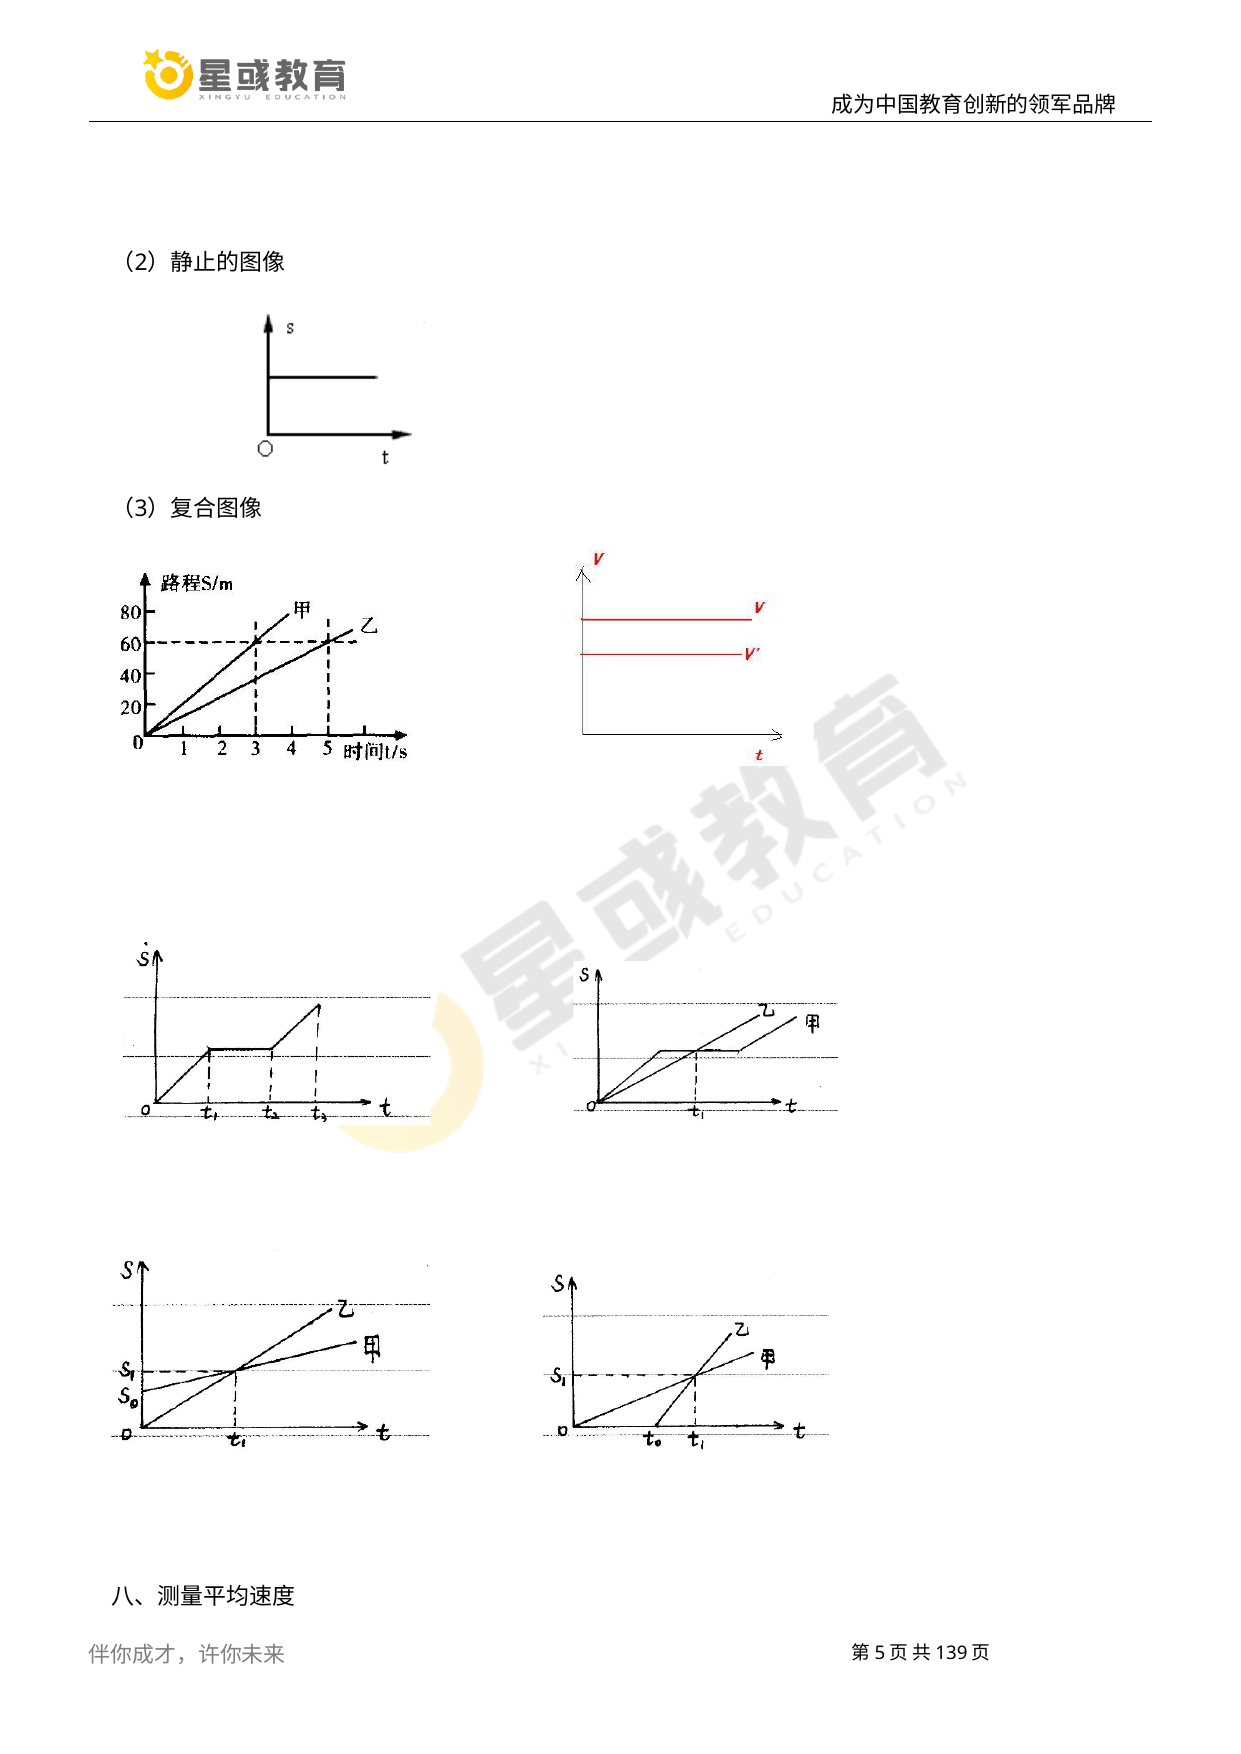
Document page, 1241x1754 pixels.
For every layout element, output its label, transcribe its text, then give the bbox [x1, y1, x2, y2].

picture [124, 35, 364, 113]
text （3）复合图像 [88, 490, 1152, 523]
text 八、测量平均速度 [88, 1578, 1152, 1611]
text （2）静止的图像 [88, 243, 1152, 277]
picture [111, 544, 1053, 1453]
picture [226, 297, 428, 470]
